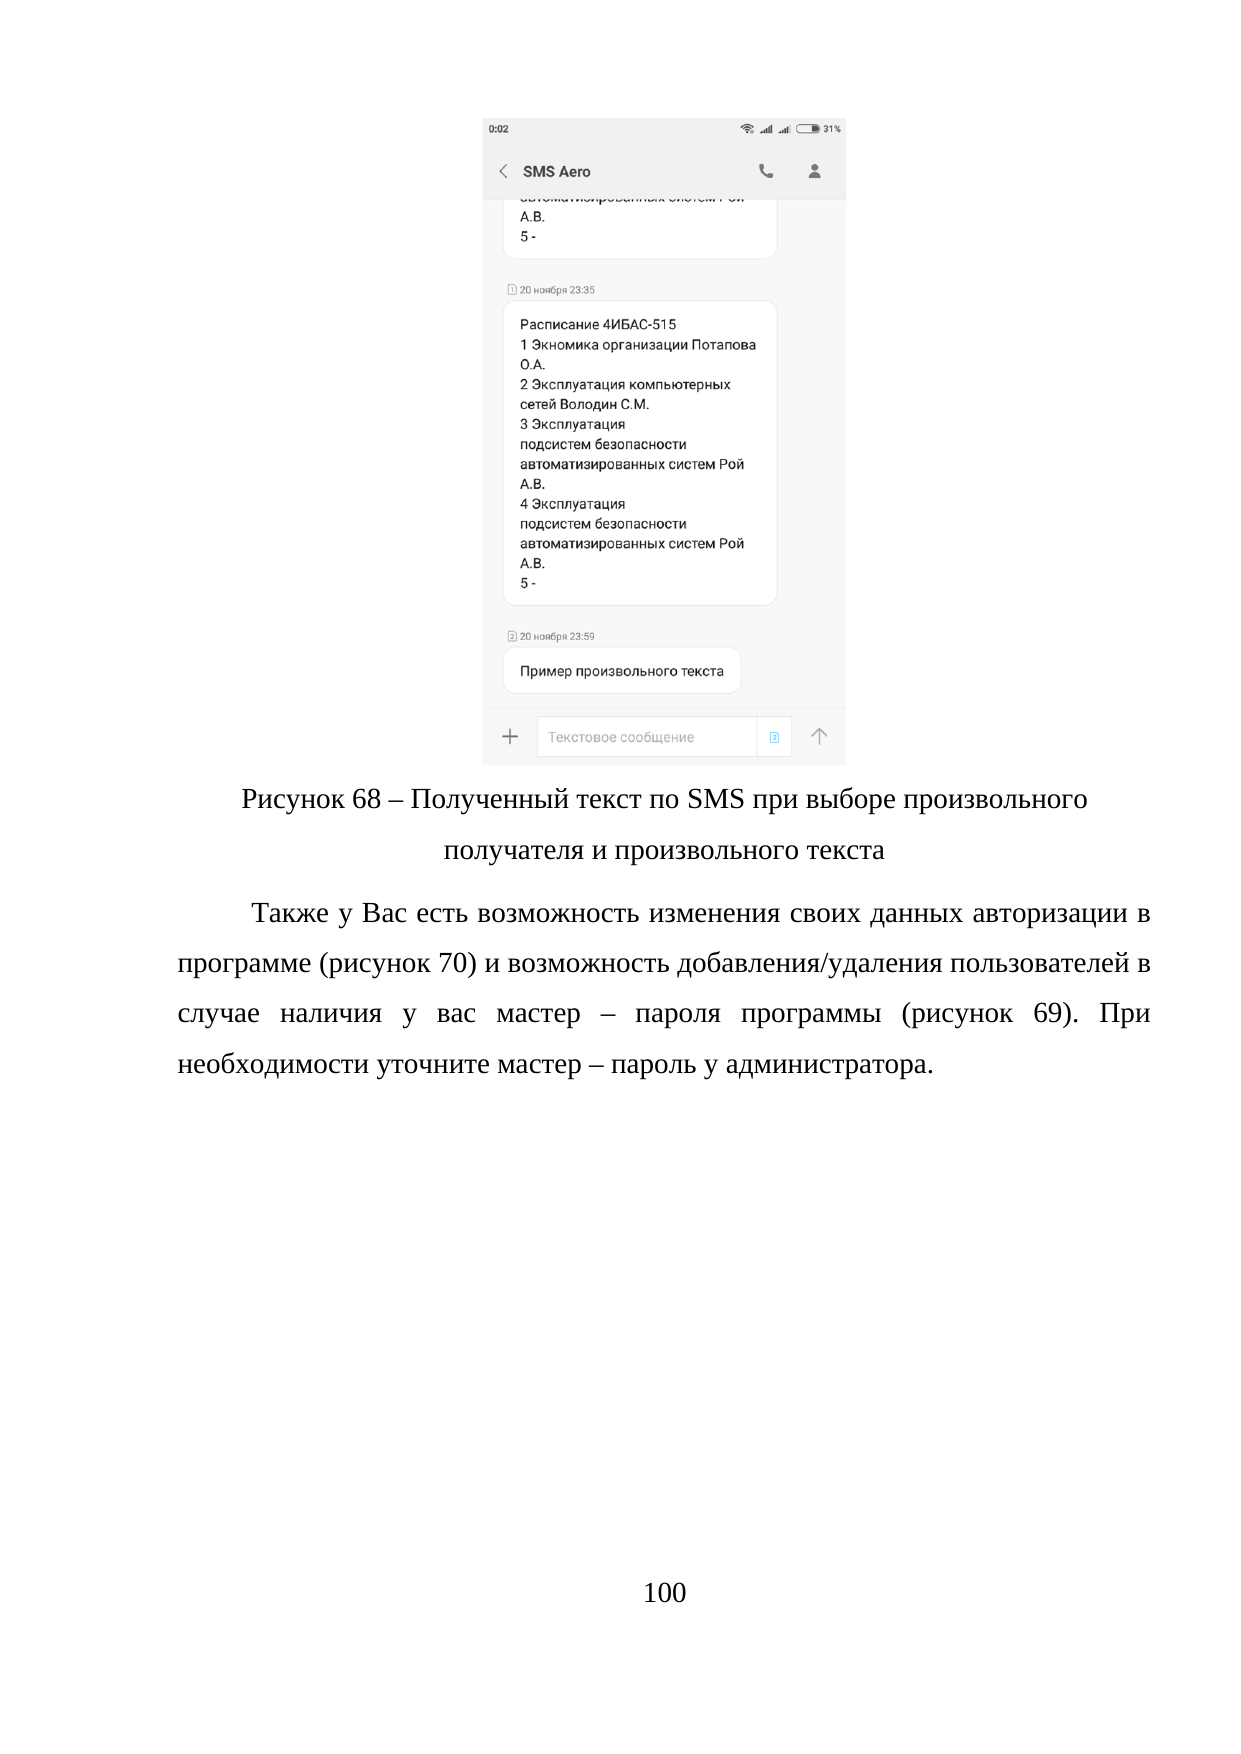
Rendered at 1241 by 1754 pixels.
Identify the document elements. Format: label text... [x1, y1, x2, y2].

text Рисунок 68 – Полученный текст по SMS при выборе произвольного получателя и произвольного текста [177, 782, 1152, 866]
text Также у Вас есть возможность изменения своих данных авторизации в программе (рисунок 70) и возможность добавления/удаления пользователей в случае наличия у вас мастер – пароля программы (рисунок 69). При необходимости уточните мастер – пароль у администратора. [177, 895, 1152, 1079]
picture [482, 118, 847, 765]
